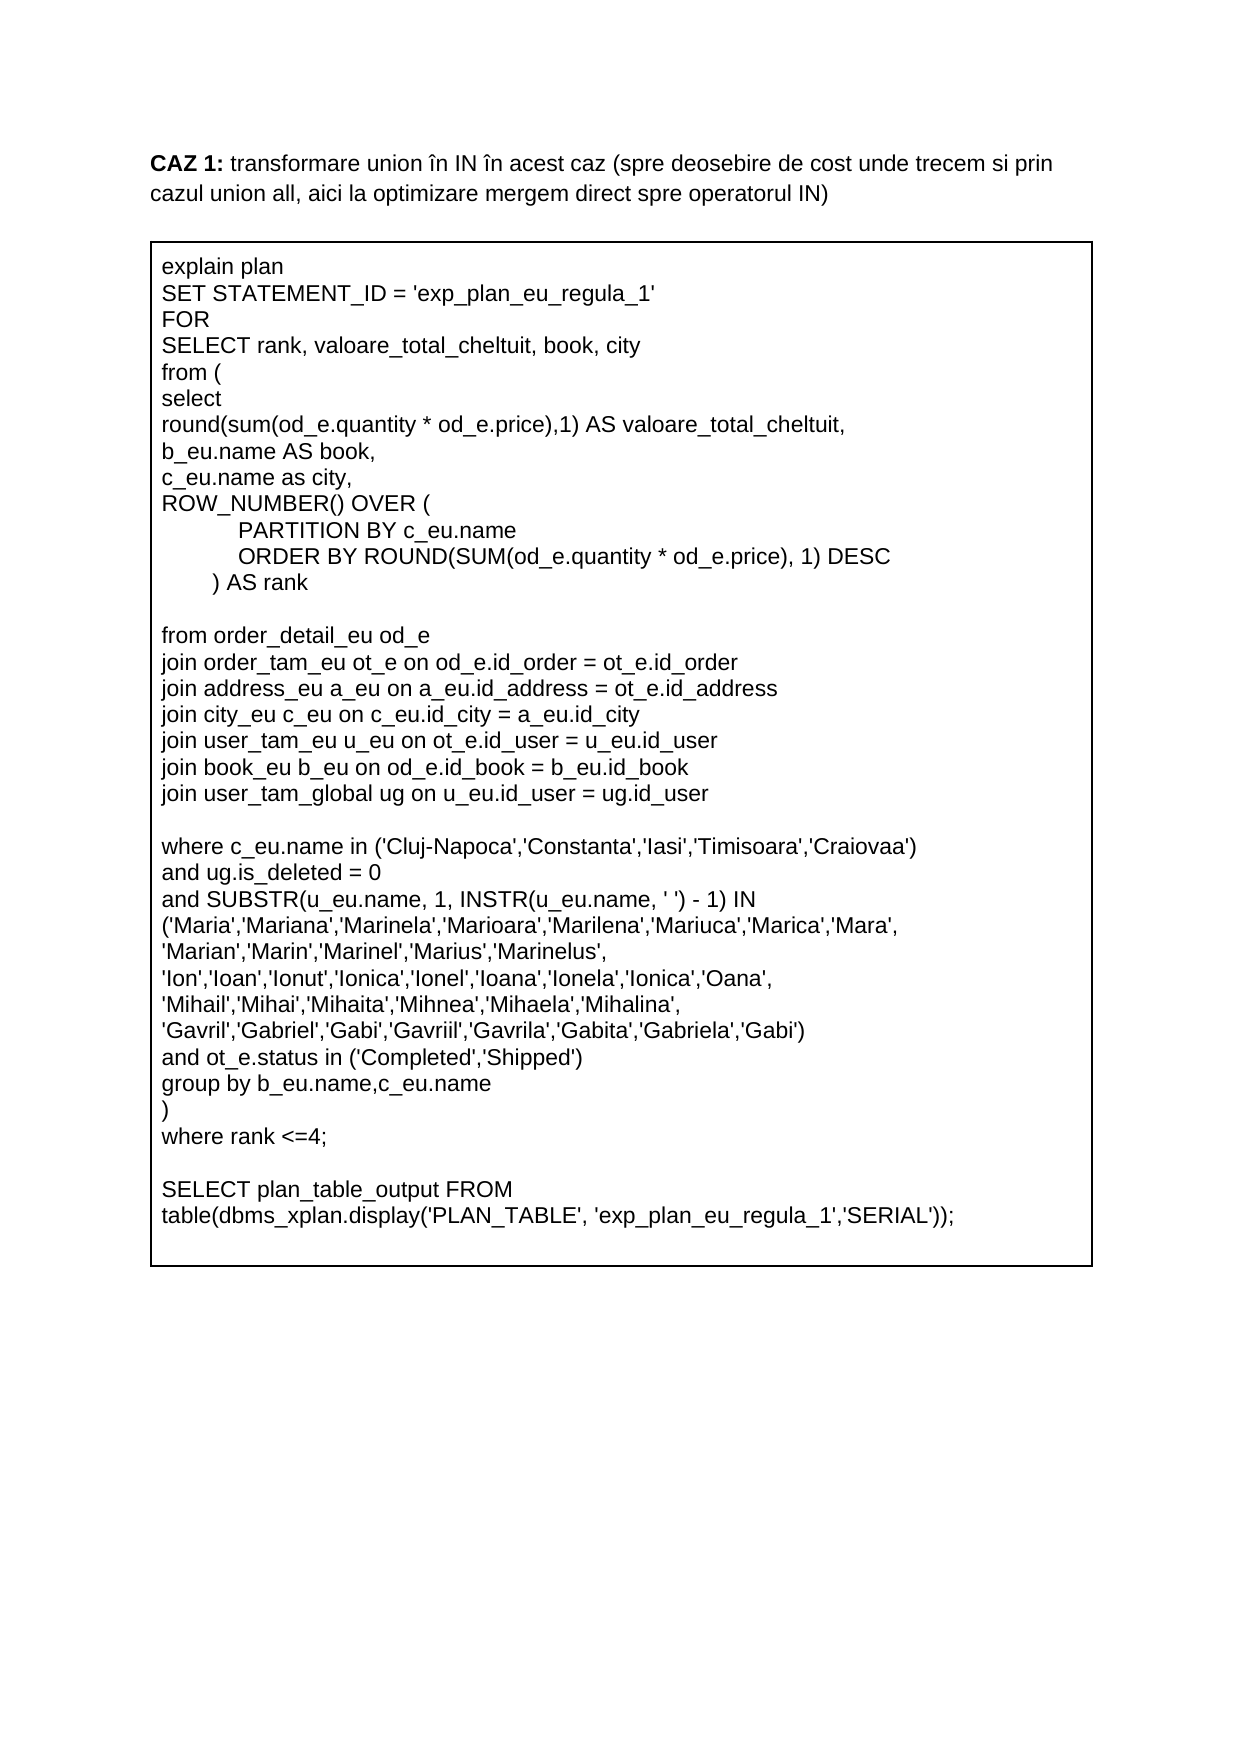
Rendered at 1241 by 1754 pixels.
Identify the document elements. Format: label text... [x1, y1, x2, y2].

table_header explain plan SET STATEMENT_ID = 'exp_plan_eu_regula_1' FOR SELECT rank, valoare_total_cheltuit, book, city from ( select round(sum(od_e.quantity * od_e.price),1) AS valoare_total_cheltuit, b_eu.name AS book, c_eu.name as city, ROW_NUMBER() OVER ( PARTITION BY c_eu.name ORDER BY ROUND(SUM(od_e.quantity * od_e.price), 1) DESC ) AS rank from order_detail_eu od_e join order_tam_eu ot_e on od_e.id_order = ot_e.id_order join address_eu a_eu on a_eu.id_address = ot_e.id_address join city_eu c_eu on c_eu.id_city = a_eu.id_city join user_tam_eu u_eu on ot_e.id_user = u_eu.id_user join book_eu b_eu on od_e.id_book = b_eu.id_book join user_tam_global ug on u_eu.id_user = ug.id_user where c_eu.name in ('Cluj-Napoca','Constanta','Iasi','Timisoara','Craiovaa') and ug.is_deleted = 0 and SUBSTR(u_eu.name, 1, INSTR(u_eu.name, ' ') - 1) IN ('Maria','Mariana','Marinela','Marioara','Marilena','Mariuca','Marica','Mara', 'Marian','Marin','Marinel','Marius','Marinelus', 'Ion','Ioan','Ionut','Ionica','Ionel','Ioana','Ionela','Ionica','Oana', 'Mihail','Mihai','Mihaita','Mihnea','Mihaela','Mihalina', 'Gavril','Gabriel','Gabi','Gavriil','Gavrila','Gabita','Gabriela','Gabi') and ot_e.status in ('Completed','Shipped') group by b_eu.name,c_eu.name ) where rank <=4; SELECT plan_table_output FROM table(dbms_xplan.display('PLAN_TABLE', 'exp_plan_eu_regula_1','SERIAL')); [152, 243, 1091, 1265]
text CAZ 1: transformare union în IN în acest caz (spre deosebire de cost unde trecem si prin cazul union all, aici la optimizare mergem direct spre operatorul IN) [150, 150, 1090, 207]
